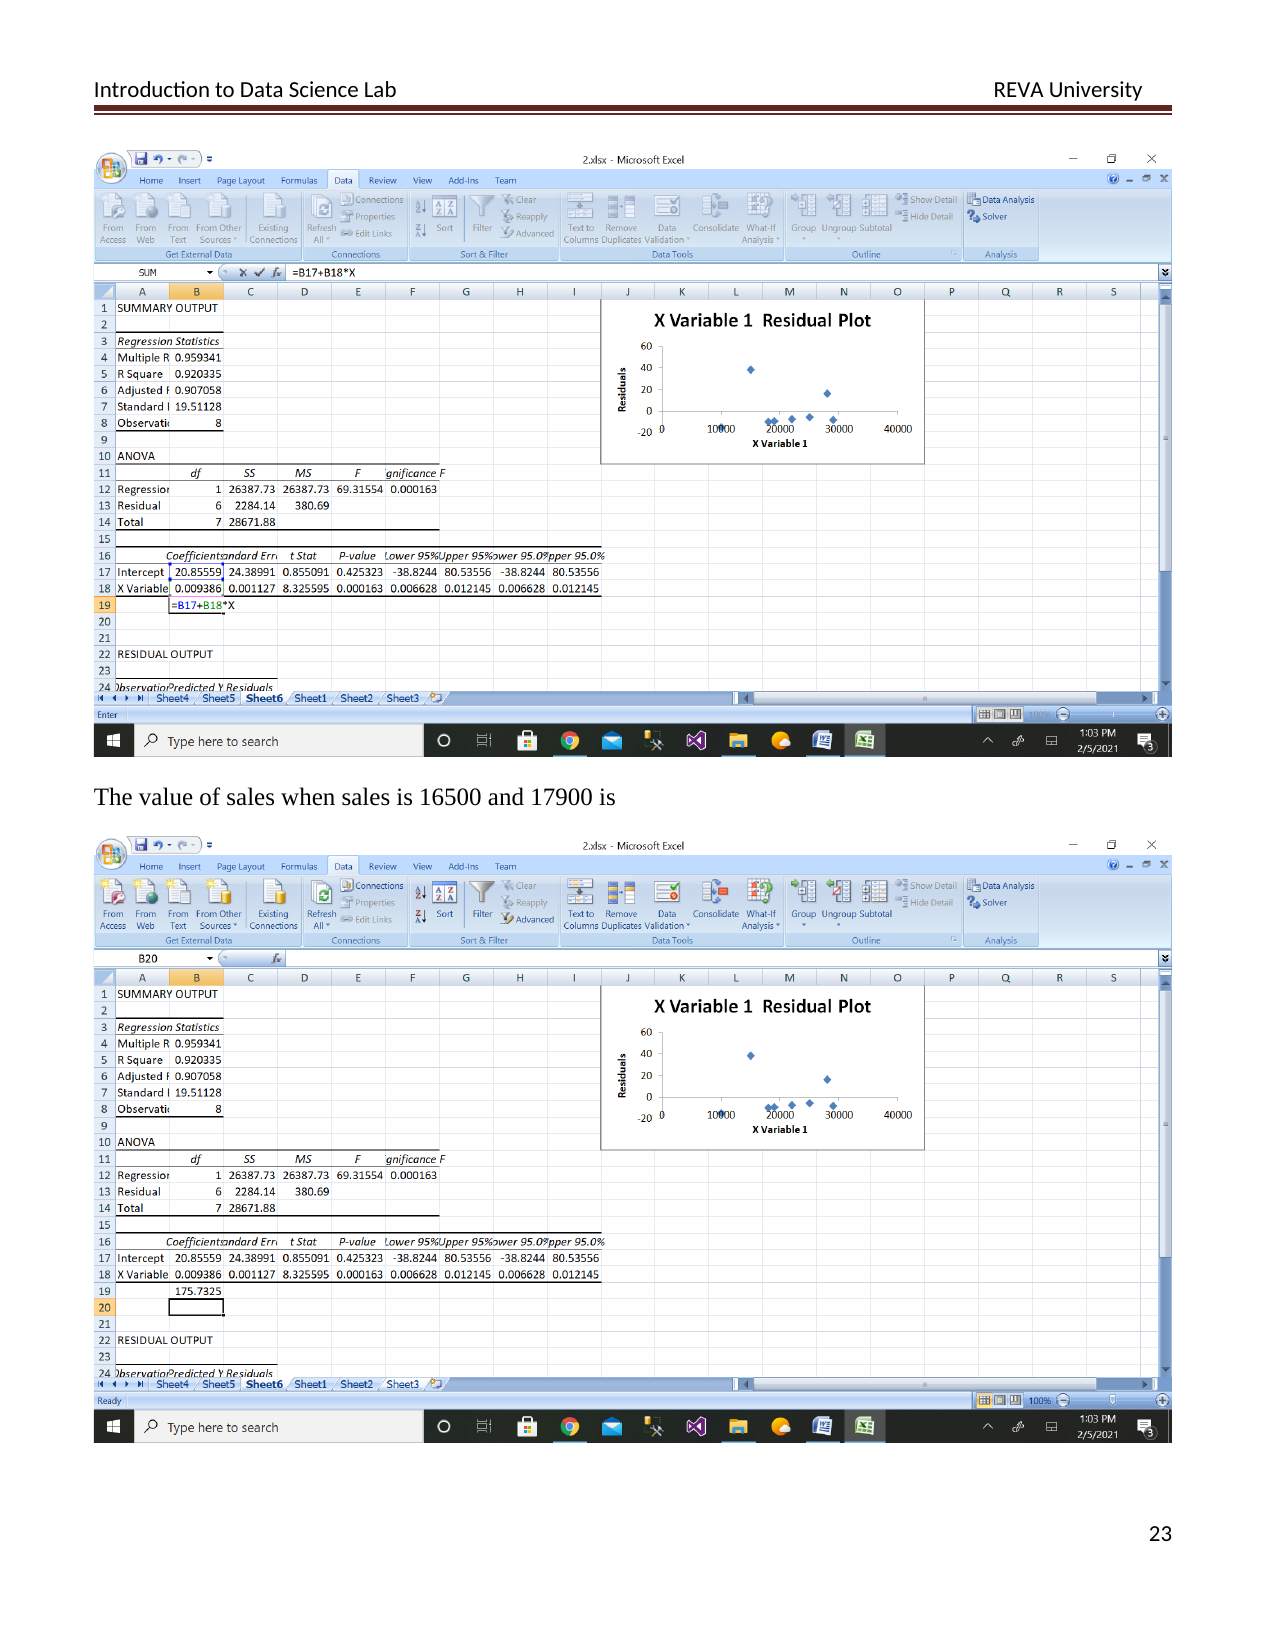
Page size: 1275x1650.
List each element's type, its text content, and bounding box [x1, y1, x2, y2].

text The value of sales when sales is 16500 and 17900 is [94, 782, 1172, 810]
picture [93, 835, 1172, 1443]
picture [93, 150, 1172, 757]
